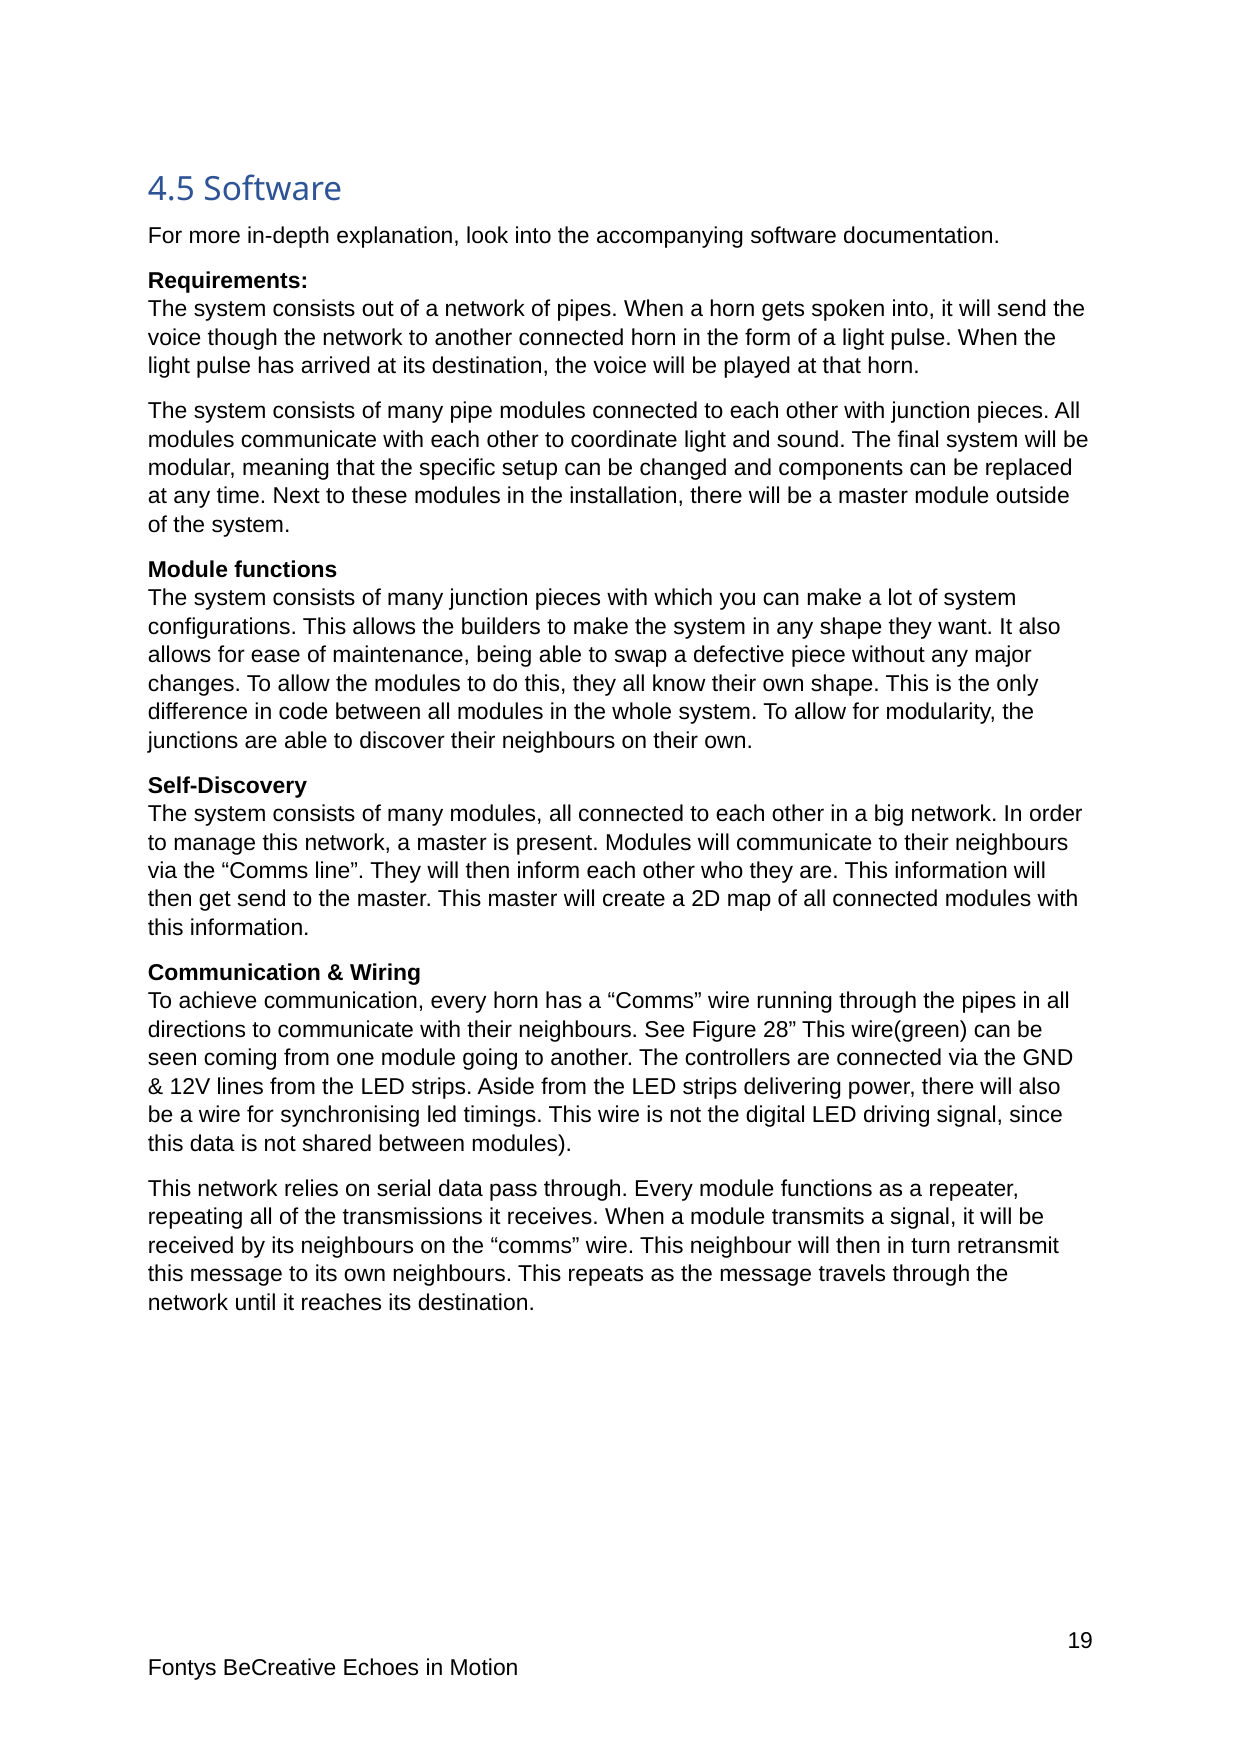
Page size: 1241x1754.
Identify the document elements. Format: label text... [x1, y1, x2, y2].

text Communication & Wiring To achieve communication, every horn has a “Comms” wire running through the pipes in all directions to communicate with their neighbours. See Figure 28” This wire(green) can be seen coming from one module going to another. The controllers are connected via the GND & 12V lines from the LED strips. Aside from the LED strips delivering power, there will also be a wire for synchronising led timings. This wire is not the digital LED driving signal, since this data is not shared between modules). [148, 959, 1093, 1156]
text Requirements: The system consists out of a network of pipes. When a horn gets spoken into, it will send the voice though the network to another connected horn in the form of a light pulse. When the light pulse has arrived at its destination, the voice will be played at that horn. [148, 267, 1093, 378]
subtitle 4.5 Software [148, 164, 1093, 210]
text This network relies on serial data pass through. Every module functions as a repeater, repeating all of the transmissions it receives. When a module transmits a signal, it will be received by its neighbours on the “comms” wire. This neighbour will then in turn retransmit this message to its own neighbours. This repeats as the message travels through the network until it reaches its destination. [148, 1175, 1093, 1315]
text For more in-depth explanation, look into the accompanying software documentation. [148, 222, 1093, 248]
text Module functions The system consists of many junction pieces with which you can make a lot of system configurations. This allows the builders to make the system in any shape they want. It also allows for ease of maintenance, being able to swap a defective piece without any major changes. To allow the modules to do this, they all know their own shape. This is the only difference in code between all modules in the whole system. To allow for modularity, the junctions are able to discover their neighbours on their own. [148, 556, 1093, 753]
text The system consists of many pipe modules connected to each other with junction pieces. All modules communicate with each other to coordinate light and sound. The final system will be modular, meaning that the specific setup can be changed and components can be replaced at any time. Next to these modules in the installation, there will be a master module outside of the system. [148, 397, 1093, 537]
text Self-Discovery The system consists of many modules, all connected to each other in a big network. In order to manage this network, a master is present. Modules will communicate to their neighbours via the “Comms line”. They will then inform each other who they are. This information will then get send to the master. This master will create a 2D map of all connected modules with this information. [148, 772, 1093, 940]
